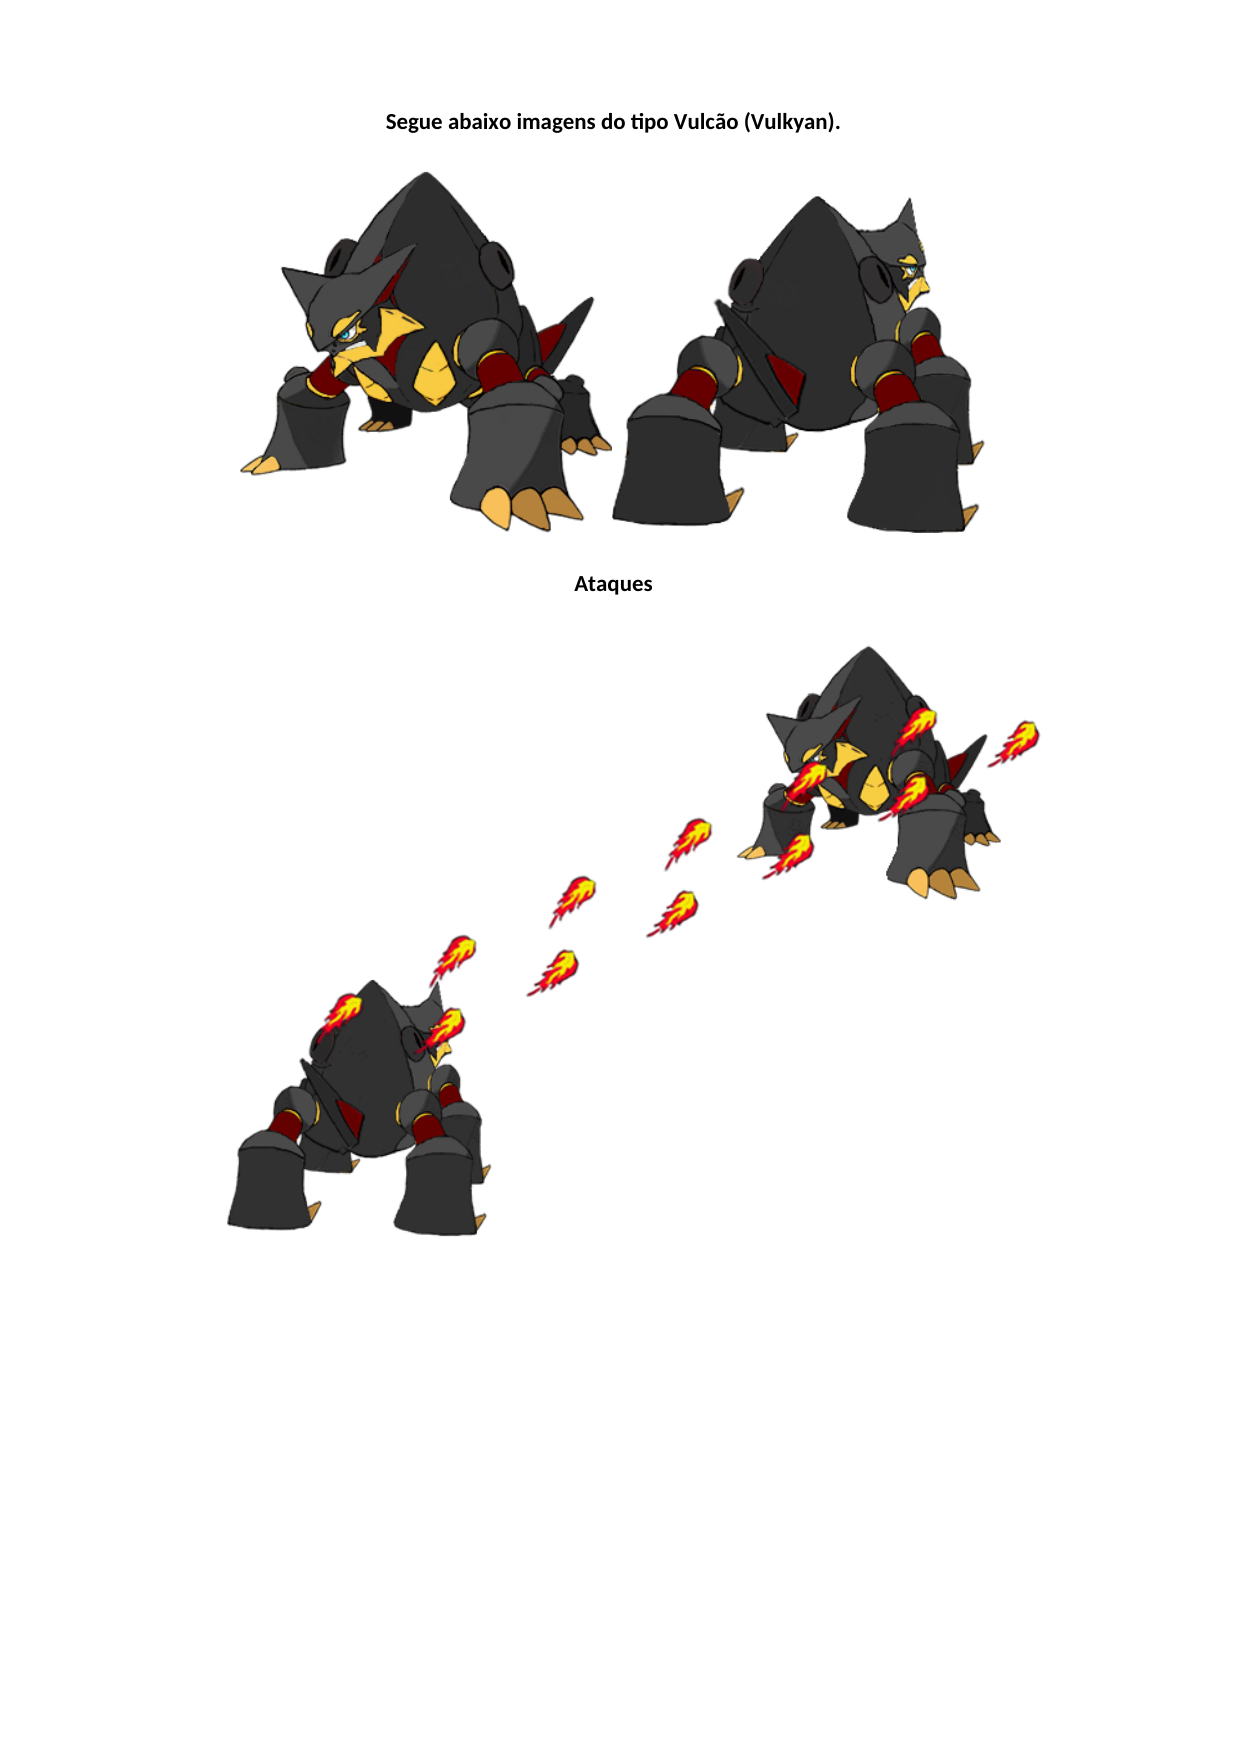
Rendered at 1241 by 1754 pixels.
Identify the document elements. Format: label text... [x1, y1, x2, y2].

picture [240, 171, 986, 533]
text Segue abaixo imagens do tipo Vulcão (Vulkyan). [75, 107, 1152, 135]
text Ataques [75, 569, 1152, 597]
picture [163, 633, 1064, 1276]
